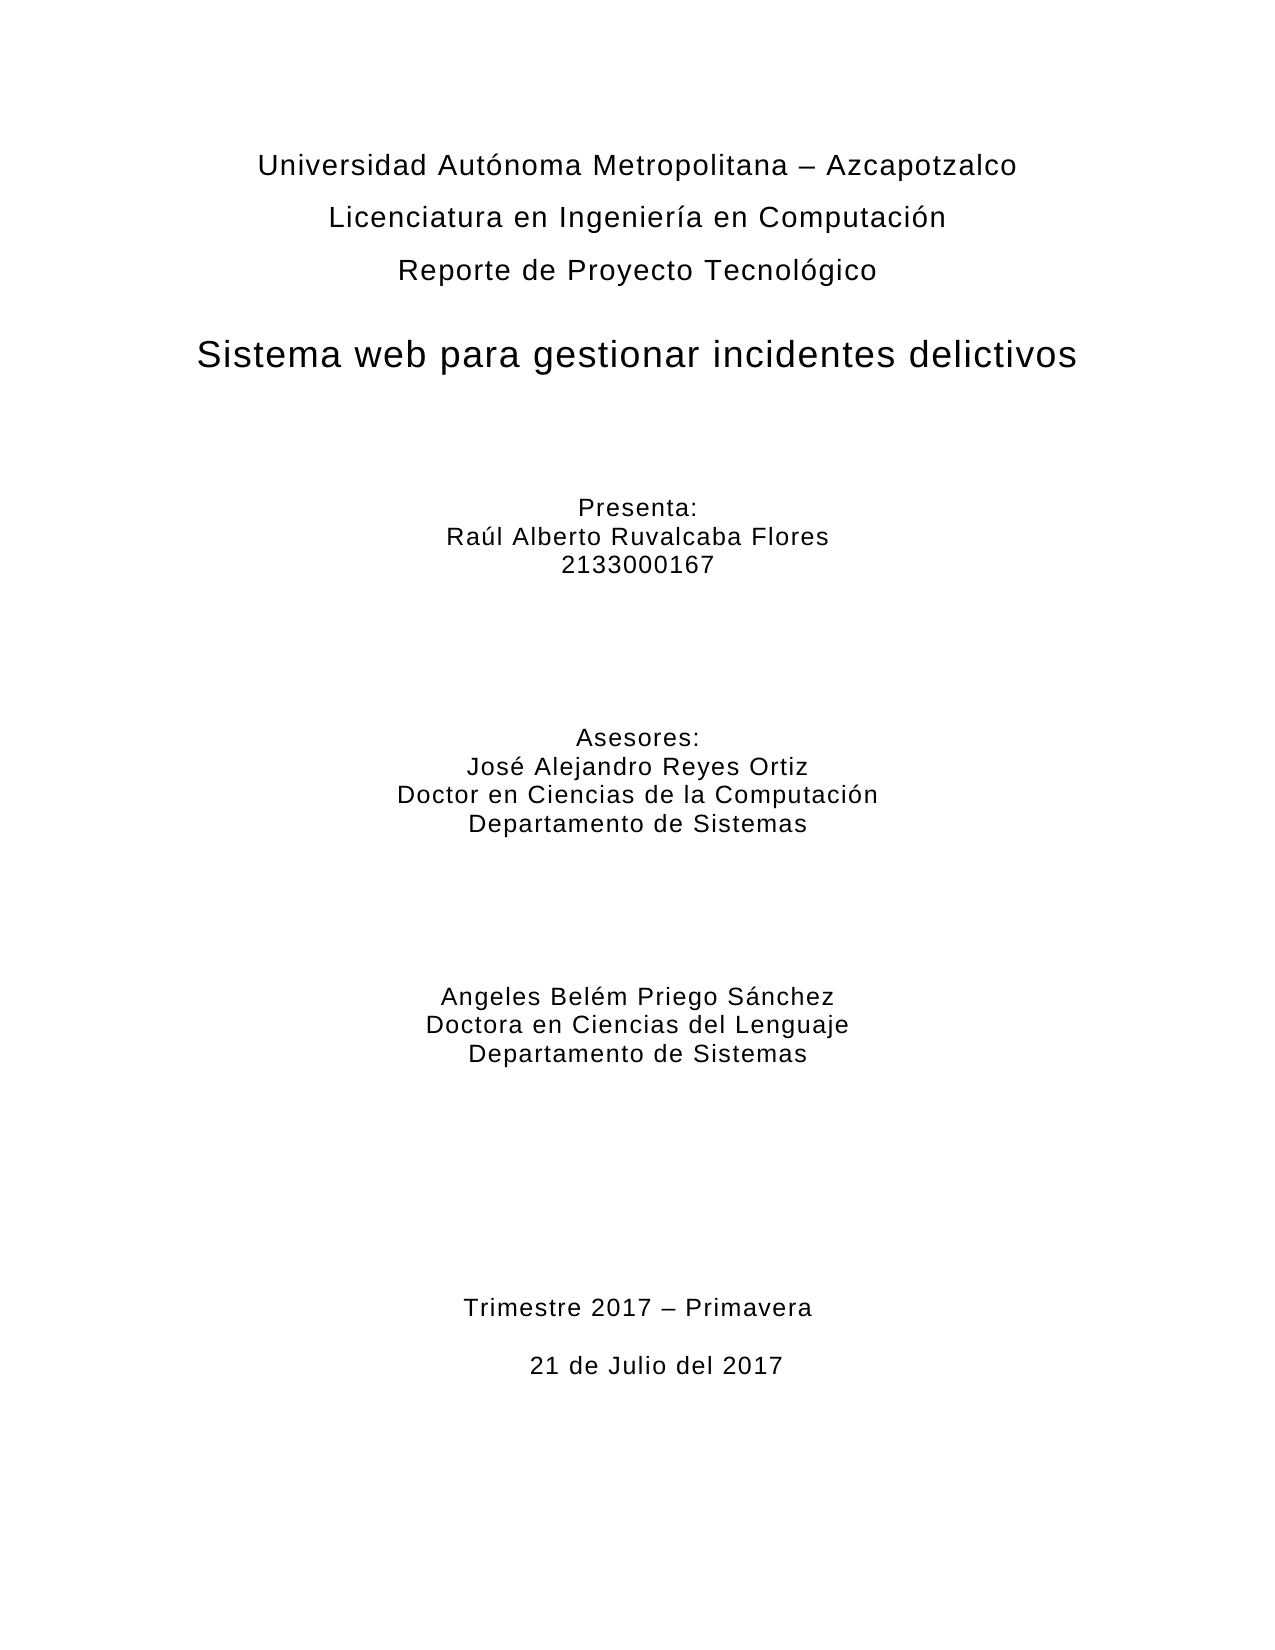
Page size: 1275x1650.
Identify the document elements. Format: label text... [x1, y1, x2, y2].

text Licenciatura en Ingeniería en Computación [177, 200, 1098, 234]
text 21 de Julio del 2017 [215, 1351, 1098, 1380]
text Reporte de Proyecto Tecnológico [177, 253, 1098, 287]
text Angeles Belém Priego Sánchez [177, 982, 1098, 1010]
text Doctor en Ciencias de la Computación [177, 780, 1098, 809]
text Raúl Alberto Ruvalcaba Flores [177, 522, 1098, 550]
text Doctora en Ciencias del Lenguaje [177, 1010, 1098, 1039]
text Universidad Autónoma Metropolitana – Azcapotzalco [177, 148, 1098, 181]
text Presenta: [177, 493, 1098, 522]
text Departamento de Sistemas [177, 809, 1098, 838]
text Trimestre 2017 – Primavera [177, 1293, 1098, 1322]
text Sistema web para gestionar incidentes delictivos [177, 332, 1098, 375]
text José Alejandro Reyes Ortiz [177, 752, 1098, 780]
text Departamento de Sistemas [177, 1039, 1098, 1068]
text 2133000167 [177, 550, 1098, 579]
text Asesores: [177, 723, 1098, 752]
